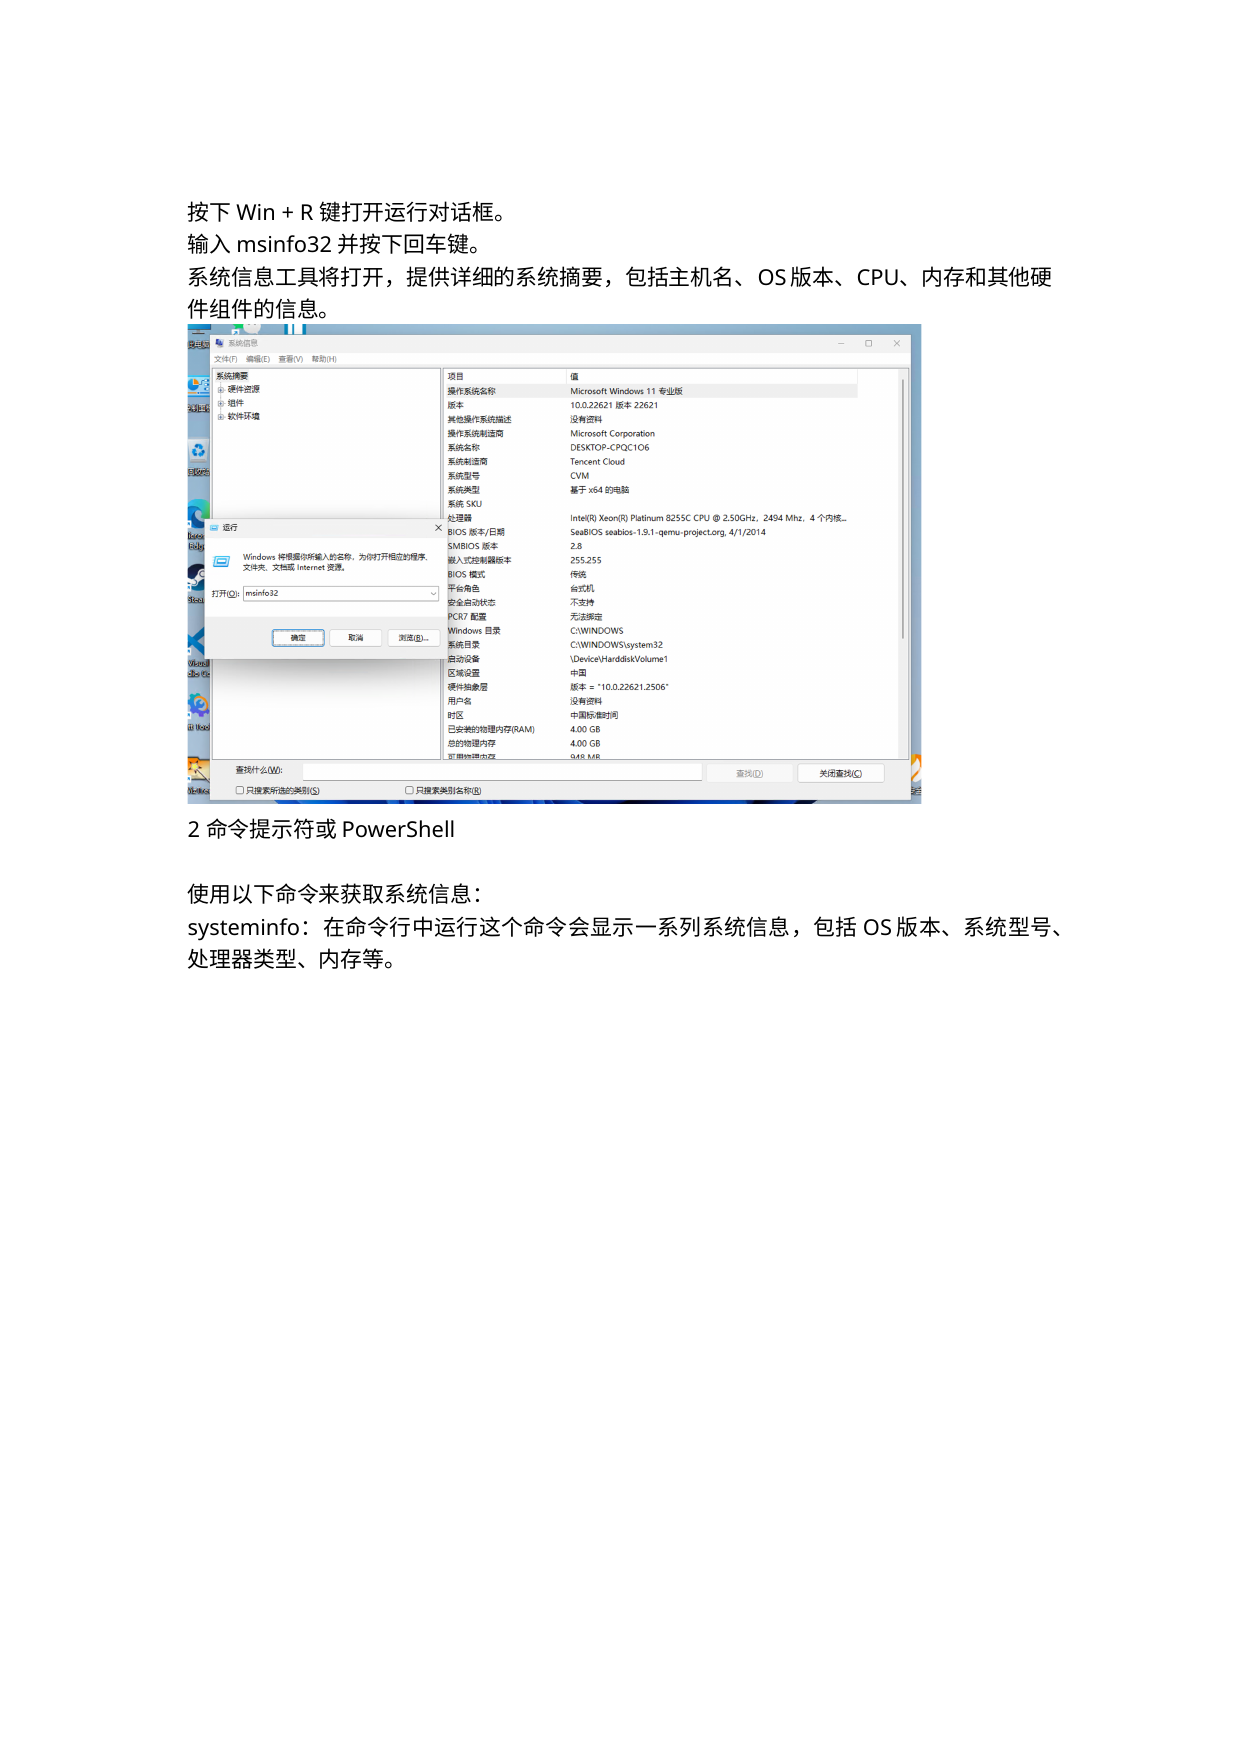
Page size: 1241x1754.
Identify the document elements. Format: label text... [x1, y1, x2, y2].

text 系统信息工具将打开，提供详细的系统摘要，包括主机名、OS版本、CPU、内存和其他硬件组件的信息。 [187, 259, 1053, 324]
text 2 命令提示符或PowerShell [187, 812, 1053, 844]
text 使用以下命令来获取系统信息： [187, 877, 1053, 909]
picture [187, 324, 922, 804]
text 输入 msinfo32 并按下回车键。 [187, 227, 1053, 259]
text systeminfo：在命令行中运行这个命令会显示一系列系统信息，包括OS版本、系统型号、处理器类型、内存等。 [187, 909, 1053, 974]
text 按下 Win + R 键打开运行对话框。 [187, 194, 1053, 227]
